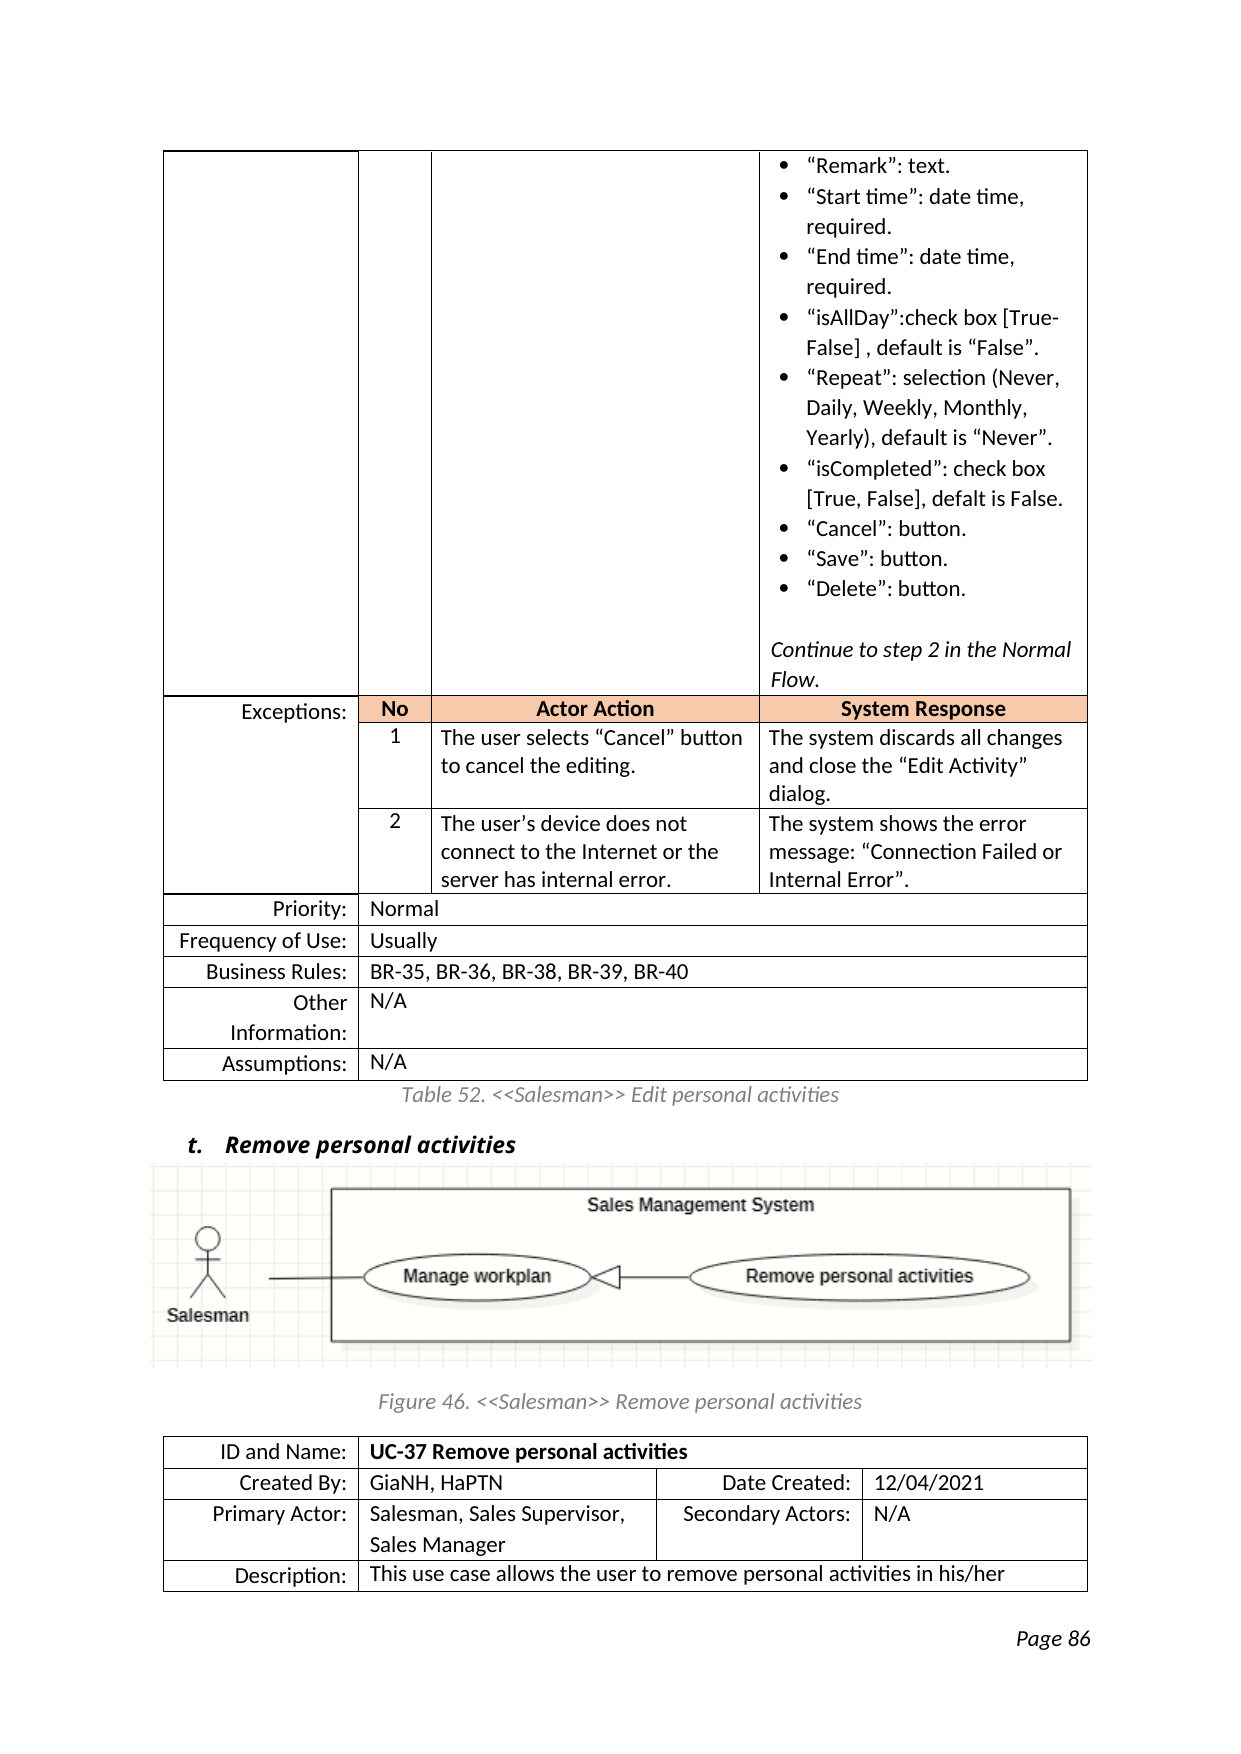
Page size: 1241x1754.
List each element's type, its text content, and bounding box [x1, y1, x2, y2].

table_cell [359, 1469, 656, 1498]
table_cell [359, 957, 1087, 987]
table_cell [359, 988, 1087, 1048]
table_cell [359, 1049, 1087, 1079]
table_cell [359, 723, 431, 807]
subtitle Remove personal activities [187, 1129, 1093, 1161]
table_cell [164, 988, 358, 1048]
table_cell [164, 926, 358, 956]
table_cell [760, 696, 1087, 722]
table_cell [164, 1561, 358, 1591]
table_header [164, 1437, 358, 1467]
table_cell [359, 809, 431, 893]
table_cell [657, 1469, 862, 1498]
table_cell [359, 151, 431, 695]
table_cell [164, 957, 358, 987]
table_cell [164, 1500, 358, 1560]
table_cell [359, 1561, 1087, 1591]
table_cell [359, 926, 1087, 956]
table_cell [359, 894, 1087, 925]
text Figure 46. <<Salesman>> Remove personal activities [150, 1387, 1093, 1415]
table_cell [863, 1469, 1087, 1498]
picture [150, 1163, 1093, 1369]
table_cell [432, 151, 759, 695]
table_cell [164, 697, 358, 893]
text Table 52. <<Salesman>> Edit personal activities [150, 1081, 1093, 1108]
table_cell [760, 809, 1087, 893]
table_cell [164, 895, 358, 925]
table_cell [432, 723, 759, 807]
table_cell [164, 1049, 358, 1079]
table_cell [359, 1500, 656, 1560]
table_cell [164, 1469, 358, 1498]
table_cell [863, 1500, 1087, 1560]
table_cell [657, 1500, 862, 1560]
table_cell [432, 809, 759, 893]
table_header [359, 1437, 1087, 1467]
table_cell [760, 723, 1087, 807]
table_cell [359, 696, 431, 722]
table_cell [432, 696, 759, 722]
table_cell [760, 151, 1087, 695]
